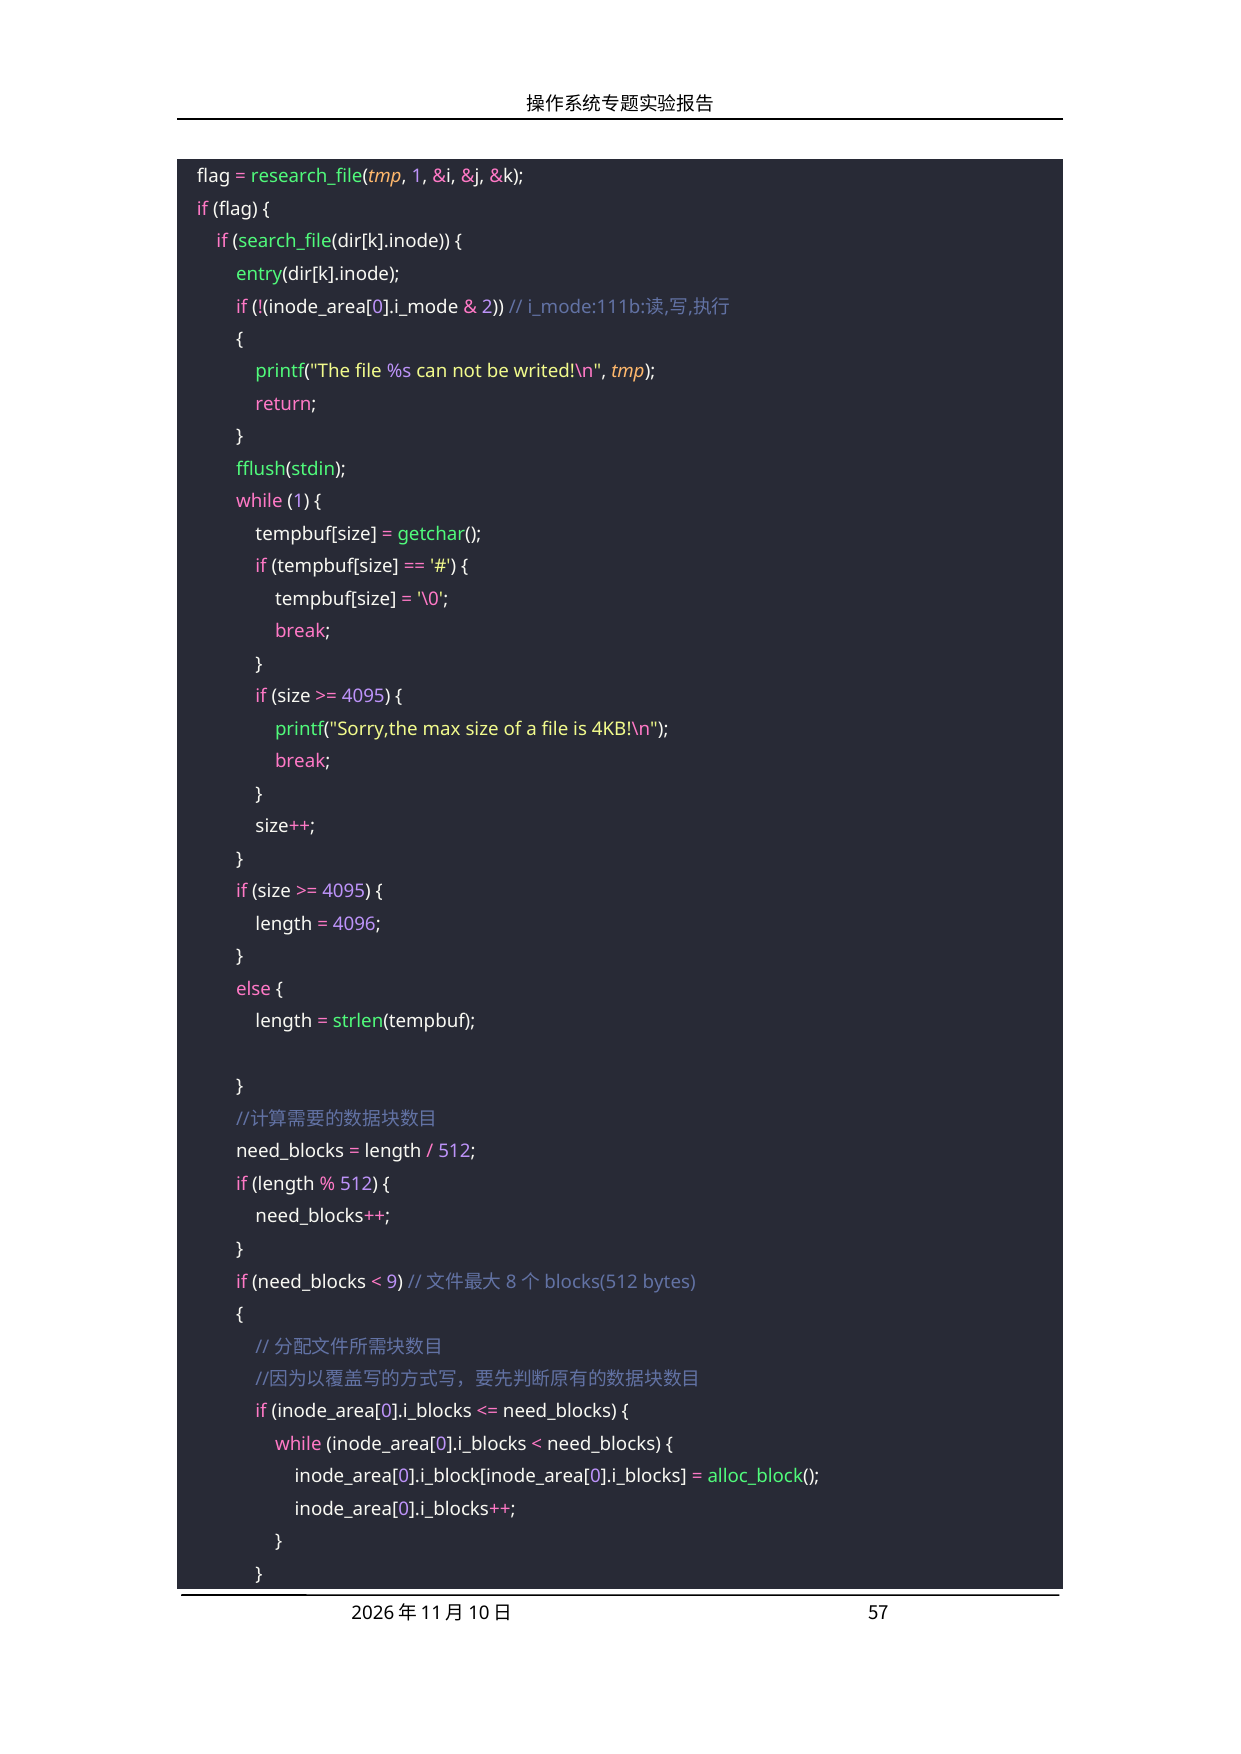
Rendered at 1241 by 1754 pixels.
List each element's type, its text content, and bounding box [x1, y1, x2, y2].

text break; [177, 614, 1063, 646]
text length = 4096; [177, 906, 1063, 939]
text flag = research_file(tmp, 1, &i, &j, &k); [177, 159, 1063, 191]
text } [177, 646, 1063, 679]
text } [177, 1231, 1063, 1264]
text length = strlen(tempbuf); [177, 1004, 1063, 1036]
text } [177, 419, 1063, 451]
text } [177, 841, 1063, 874]
text } [177, 1556, 1063, 1589]
text // 分配文件所需块数目 [177, 1329, 1063, 1361]
text if (tempbuf[size] == '#') { [177, 549, 1063, 581]
text tempbuf[size] = '\0'; [177, 581, 1063, 614]
text fflush(stdin); [177, 451, 1063, 484]
text break; [177, 744, 1063, 776]
text if (flag) { [177, 191, 1063, 224]
text //计算需要的数据块数目 [177, 1101, 1063, 1134]
text entry(dir[k].inode); [177, 256, 1063, 289]
text } [177, 776, 1063, 809]
text return; [177, 386, 1063, 419]
text while (inode_area[0].i_blocks < need_blocks) { [177, 1426, 1063, 1459]
text size++; [177, 809, 1063, 841]
text if (!(inode_area[0].i_mode & 2)) // i_mode:111b:读,写,执行 [177, 289, 1063, 321]
text //因为以覆盖写的方式写，要先判断原有的数据块数目 [177, 1361, 1063, 1394]
text inode_area[0].i_blocks++; [177, 1491, 1063, 1524]
text } [177, 1069, 1063, 1101]
text if (size >= 4095) { [177, 679, 1063, 711]
text if (inode_area[0].i_blocks <= need_blocks) { [177, 1394, 1063, 1426]
text inode_area[0].i_block[inode_area[0].i_blocks] = alloc_block(); [177, 1459, 1063, 1491]
text tempbuf[size] = getchar(); [177, 516, 1063, 549]
text need_blocks++; [177, 1199, 1063, 1231]
text if (length % 512) { [177, 1166, 1063, 1199]
text else { [177, 971, 1063, 1004]
text } [177, 1524, 1063, 1556]
text if (size >= 4095) { [177, 874, 1063, 906]
text need_blocks = length / 512; [177, 1134, 1063, 1166]
text { [177, 321, 1063, 354]
text if (search_file(dir[k].inode)) { [177, 224, 1063, 256]
text printf("Sorry,the max size of a file is 4KB!\n"); [177, 711, 1063, 744]
text } [177, 939, 1063, 971]
text while (1) { [177, 484, 1063, 516]
text if (need_blocks < 9) // 文件最大 8 个 blocks(512 bytes) [177, 1264, 1063, 1296]
text { [177, 1296, 1063, 1329]
text printf("The file %s can not be writed!\n", tmp); [177, 354, 1063, 386]
